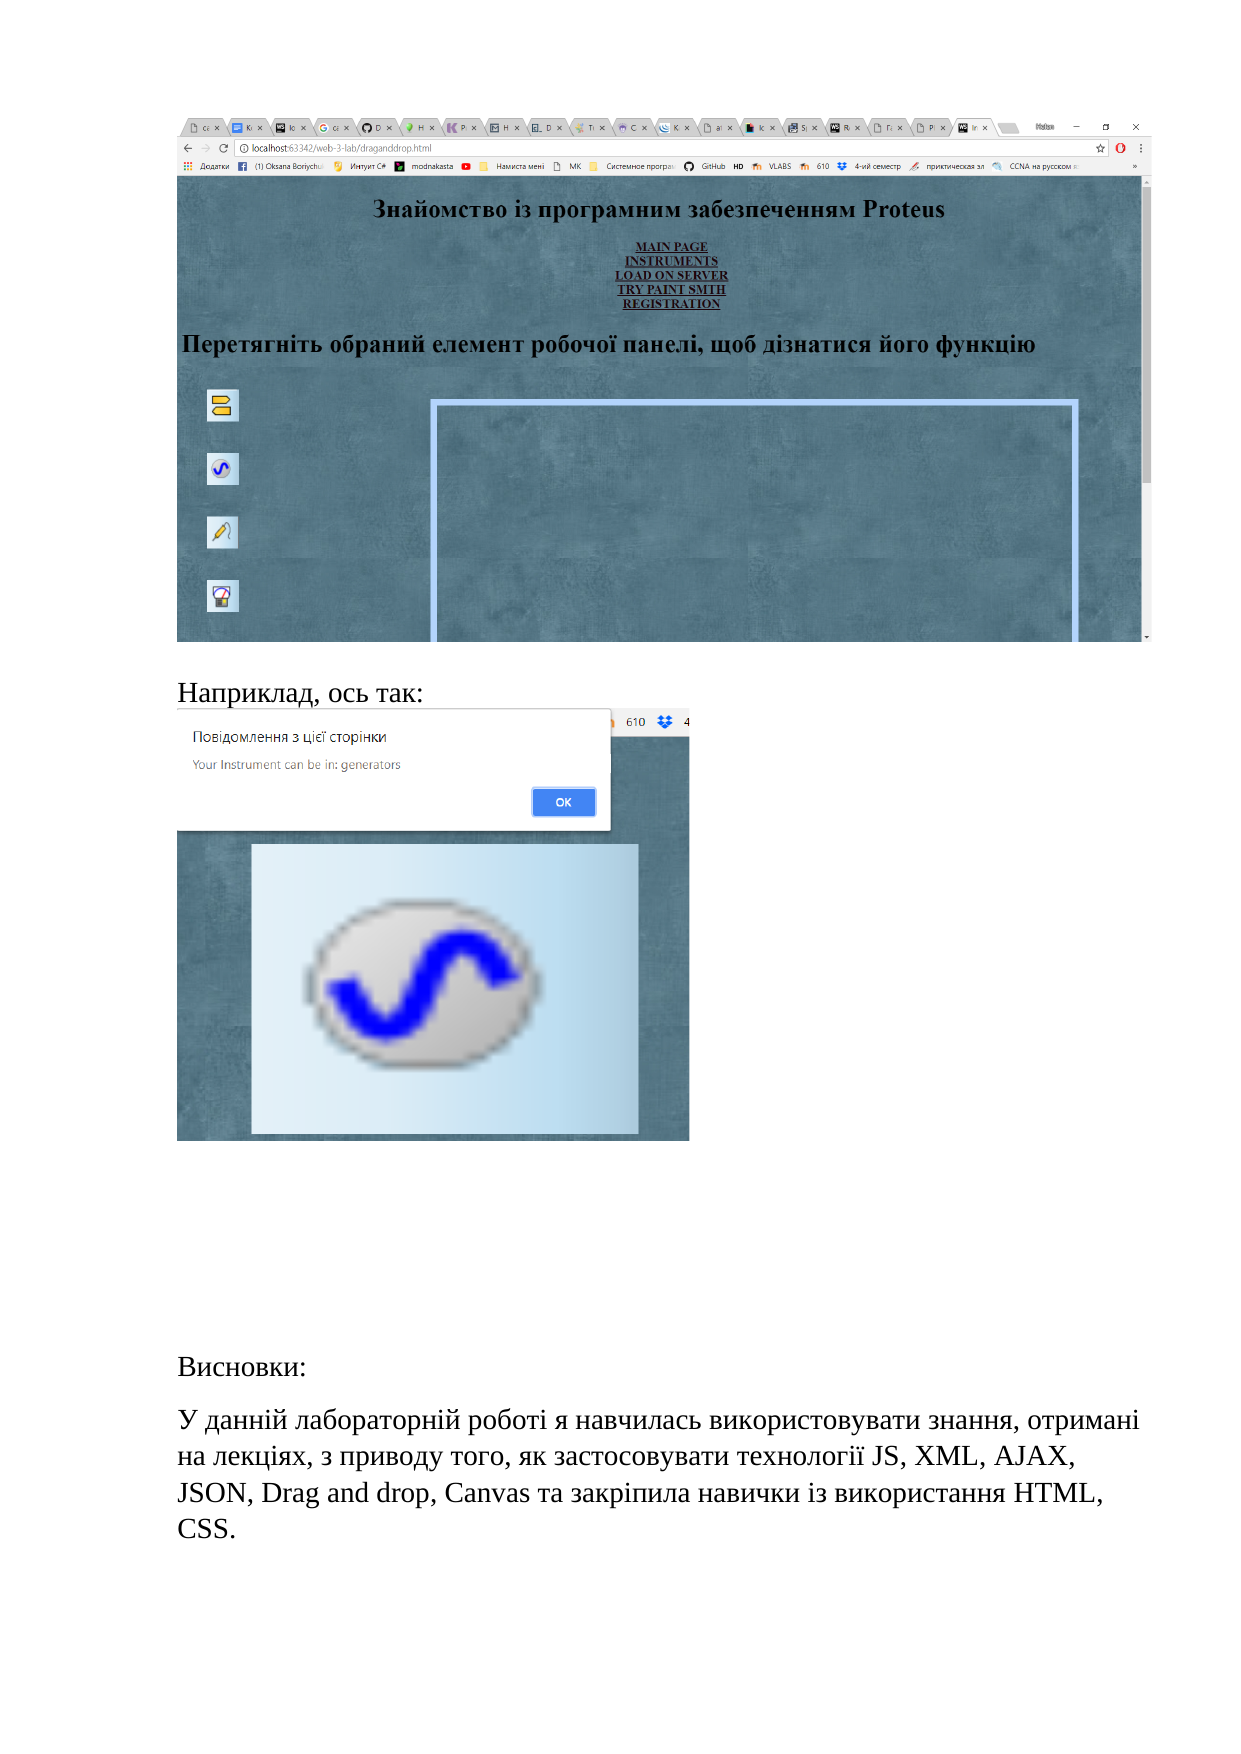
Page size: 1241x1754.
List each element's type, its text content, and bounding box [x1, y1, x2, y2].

picture [177, 708, 690, 1141]
text Наприклад, ось так: [177, 675, 1152, 708]
text Висновки: [177, 1349, 1152, 1383]
picture [177, 118, 1152, 642]
text У данній лабораторній роботі я навчилась використовувати знання, отримані на лекціях, з приводу того, як застосовувати технології JS, XML, AJAX, JSON, Drag and drop, Canvas та закріпила навички із використання HTML, CSS. [177, 1402, 1152, 1544]
